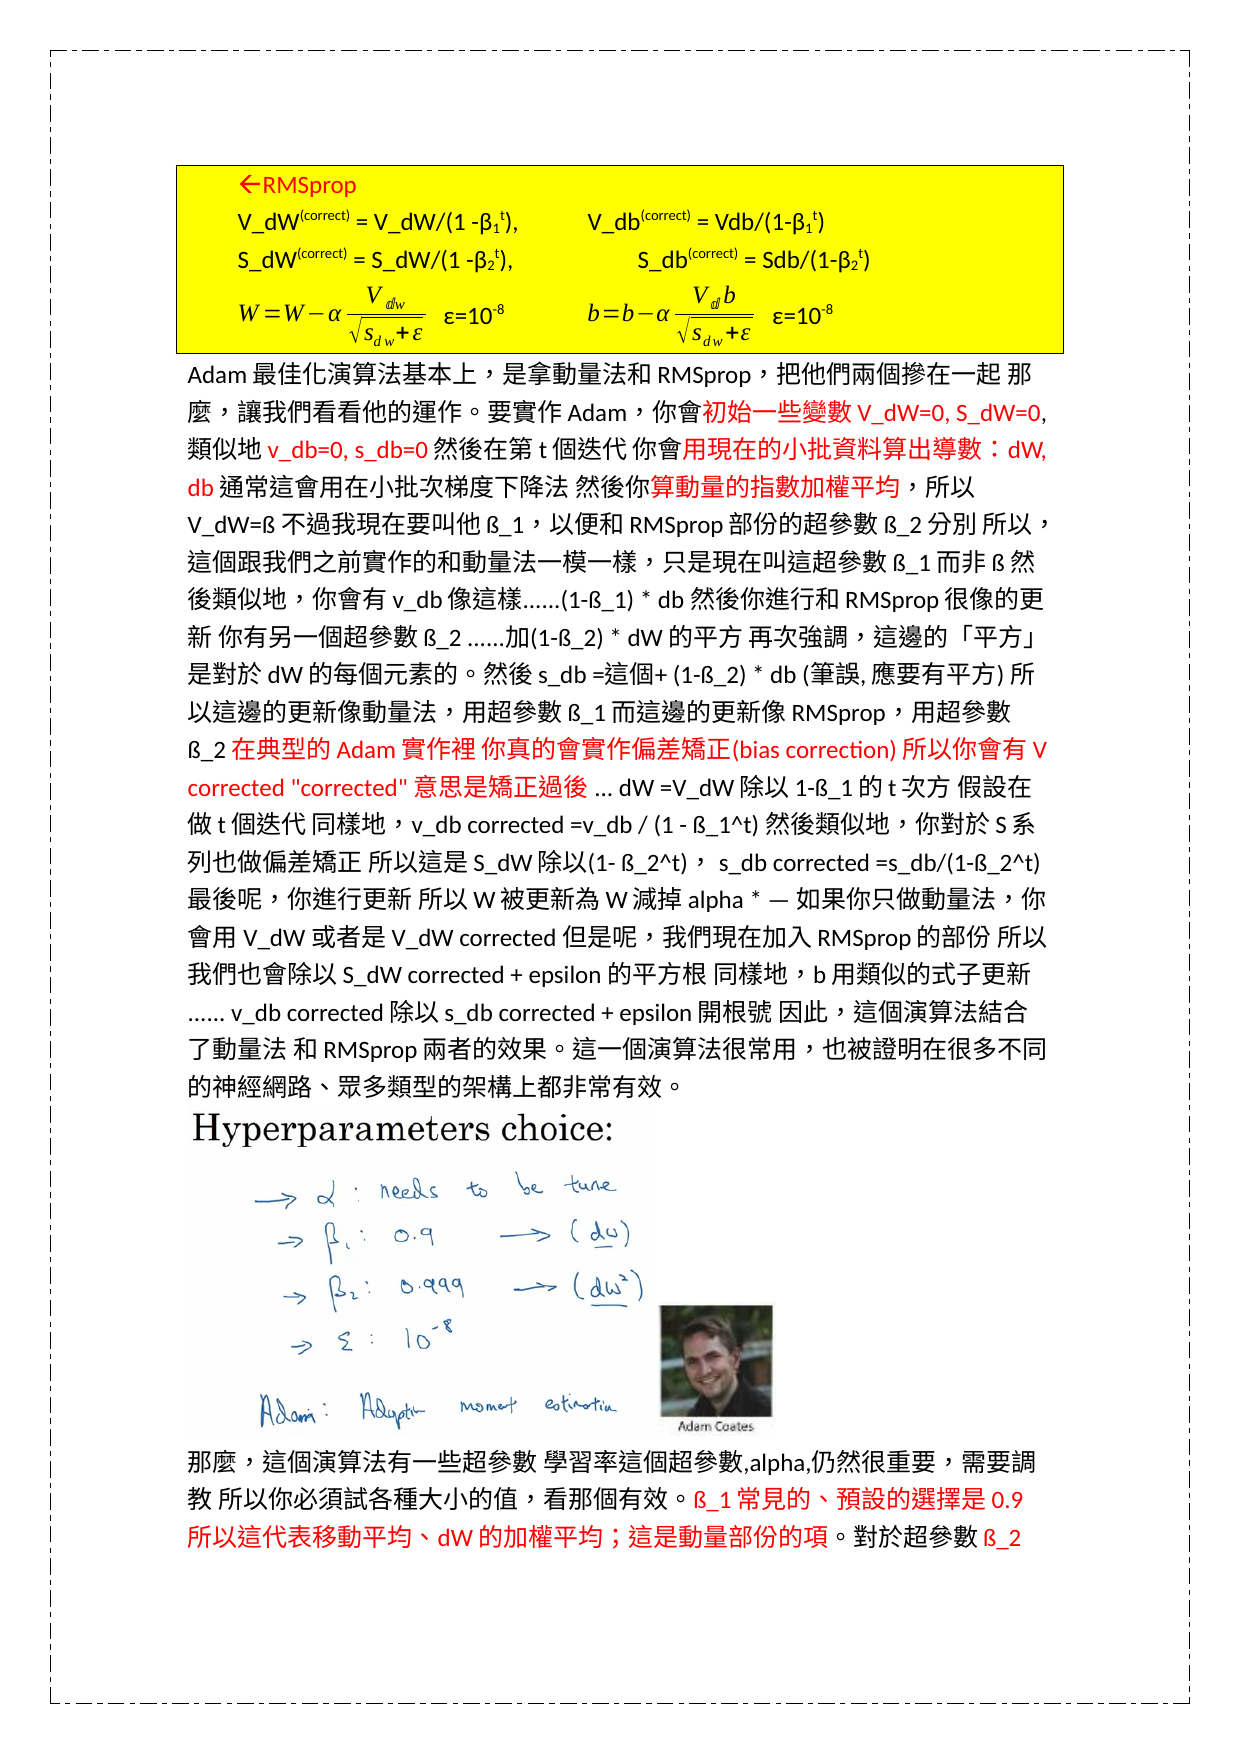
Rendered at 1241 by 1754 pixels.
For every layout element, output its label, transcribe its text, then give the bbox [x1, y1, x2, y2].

picture [657, 1301, 776, 1436]
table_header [177, 166, 1063, 353]
picture [187, 1104, 652, 1436]
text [187, 1442, 1053, 1554]
text Adam最佳化演算法基本上，是拿動量法和RMSprop，把他們兩個摻在一起 那麼，讓我們看看他的運作。要實作Adam，你會初始一些變數V_dW=0, S_dW=0, 類似地v_db=0, s_db=0 然後在第t個迭代 你會用現在的小批資料算出導數：dW, db 通常這會用在小批次梯度下降法 然後你算動量的指數加權平均，所以V_dW=ß 不過我現在要叫他ß_1，以便和RMSprop部份的超參數ß_2分別 所以，這個跟我們之前實作的和動量法一模一樣，只是現在叫這超參數ß_1 而非ß 然後類似地，你會有v_db像這樣......(1-ß_1) * db 然後你進行和RMSprop很像的更新 你有另一個超參數ß_2 ......加(1-ß_2) * dW的平方 再次強調，這邊的「平方」是對於dW的每個元素的。然後s_db =這個+ (1-ß_2) * db (筆誤, 應要有平方) 所以這邊的更新像動量法，用超參數ß_1 而這邊的更新像RMSprop，用超參數ß_2 在典型的Adam實作裡 你真的會實作偏差矯正(bias correction) 所以你會有V corrected "corrected" 意思是矯正過後 ... dW =V_dW除以1-ß_1的t次方 假設在做t個迭代 同樣地，v_db corrected =v_db / (1 - ß_1^t) 然後類似地，你對於S系列也做偏差矯正 所以這是S_dW除以(1- ß_2^t)， s_db corrected =s_db/(1-ß_2^t) 最後呢，你進行更新 所以W被更新為W減掉alpha * — 如果你只做動量法，你會用 V_dW 或者是 V_dW corrected 但是呢，我們現在加入RMSprop的部份 所以我們也會除以S_dW corrected + epsilon 的平方根 同樣地，b用類似的式子更新 ...... v_db corrected除以s_db corrected + epsilon開根號 因此，這個演算法結合了動量法 和RMSprop兩者的效果。這一個演算法很常用，也被證明在很多不同的神經網路、眾多類型的架構上都非常有效。 [187, 354, 1053, 1104]
